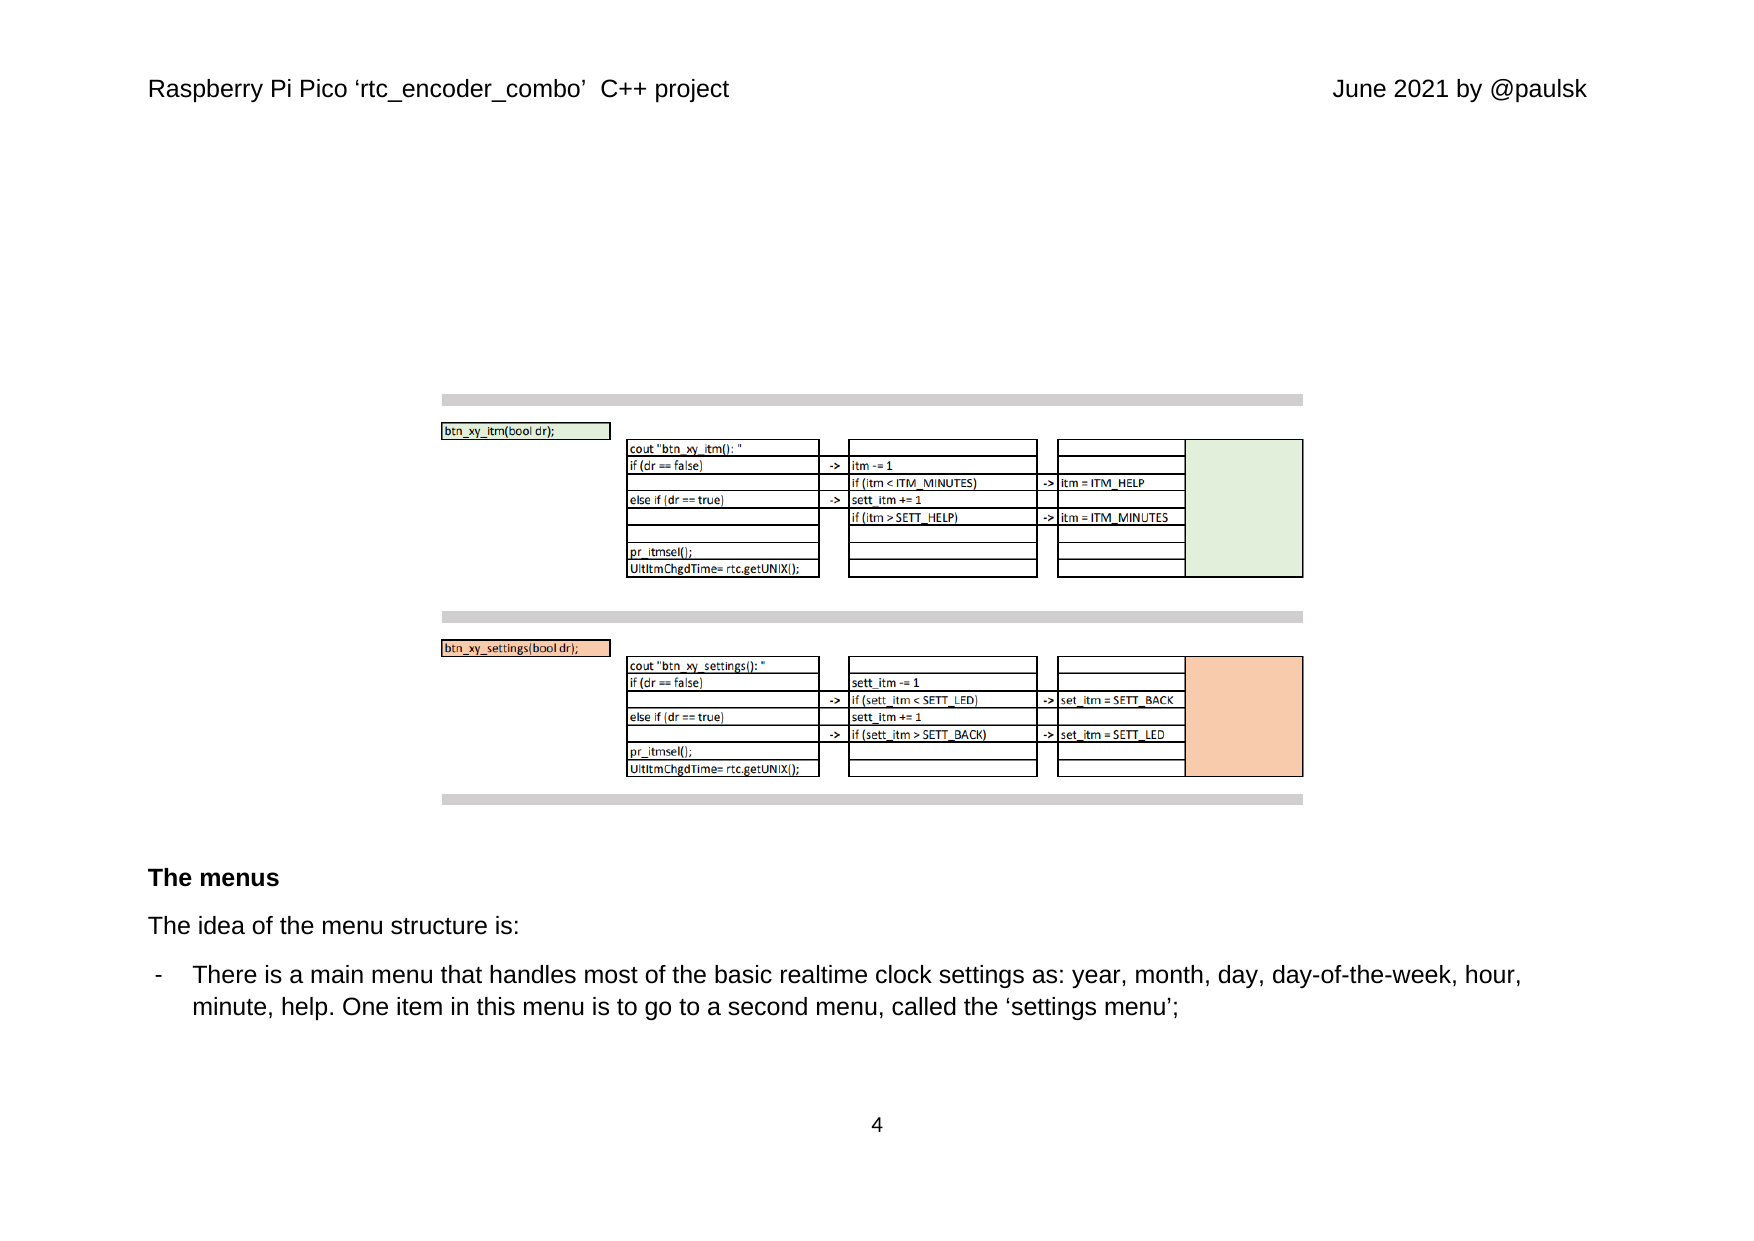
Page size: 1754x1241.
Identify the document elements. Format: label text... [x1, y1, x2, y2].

picture [432, 382, 1314, 820]
list There is a main menu that handles most of the basic realtime clock settings as: year, month, day, day-of-the-week, hour, minute, help. One item in this menu is to go to a second menu, called the ‘settings menu’; [154, 959, 1606, 1020]
text The idea of the menu structure is: [148, 911, 1606, 940]
text The menus [148, 863, 1606, 892]
